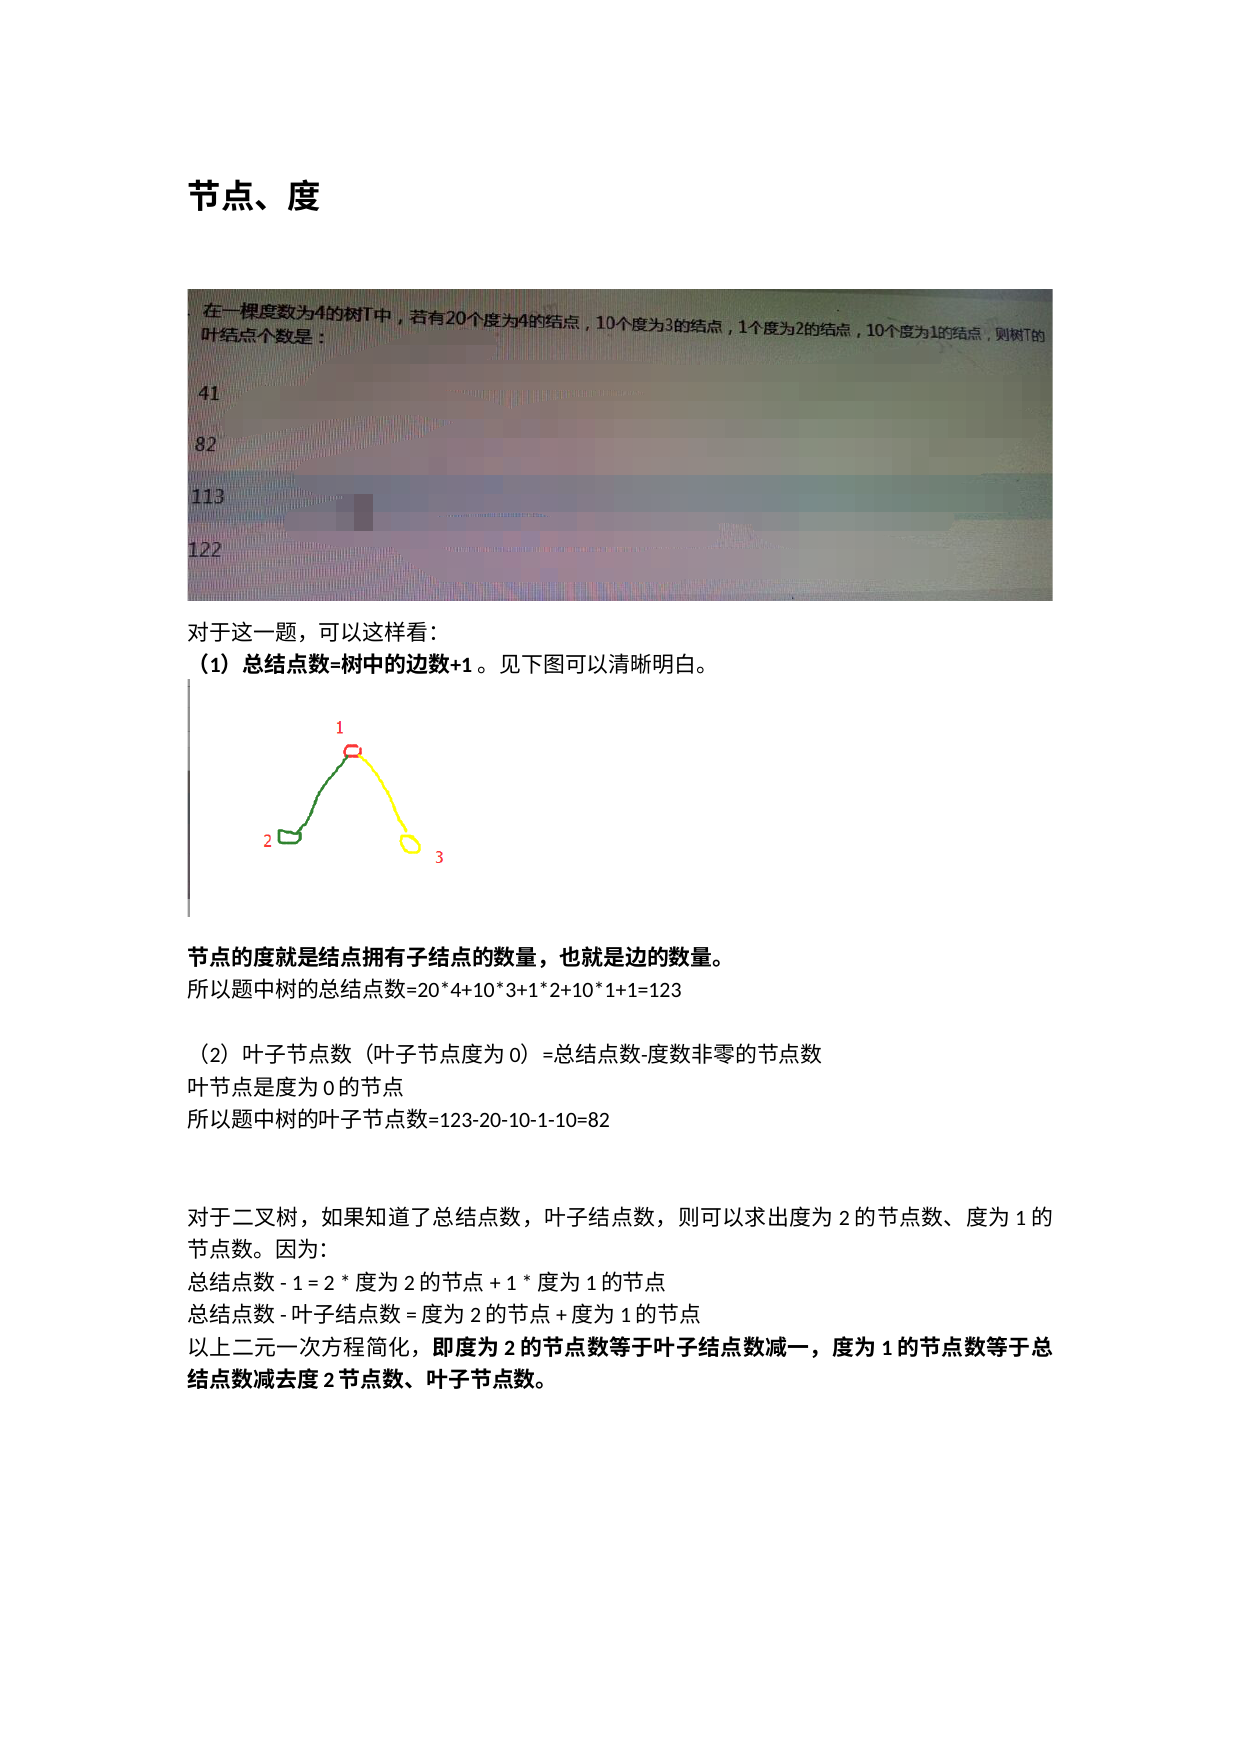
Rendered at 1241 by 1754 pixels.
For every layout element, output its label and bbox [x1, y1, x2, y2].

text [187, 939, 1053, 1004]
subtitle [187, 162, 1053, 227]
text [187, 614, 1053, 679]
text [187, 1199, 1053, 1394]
picture [187, 289, 1053, 601]
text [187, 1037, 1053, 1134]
picture [187, 679, 541, 917]
